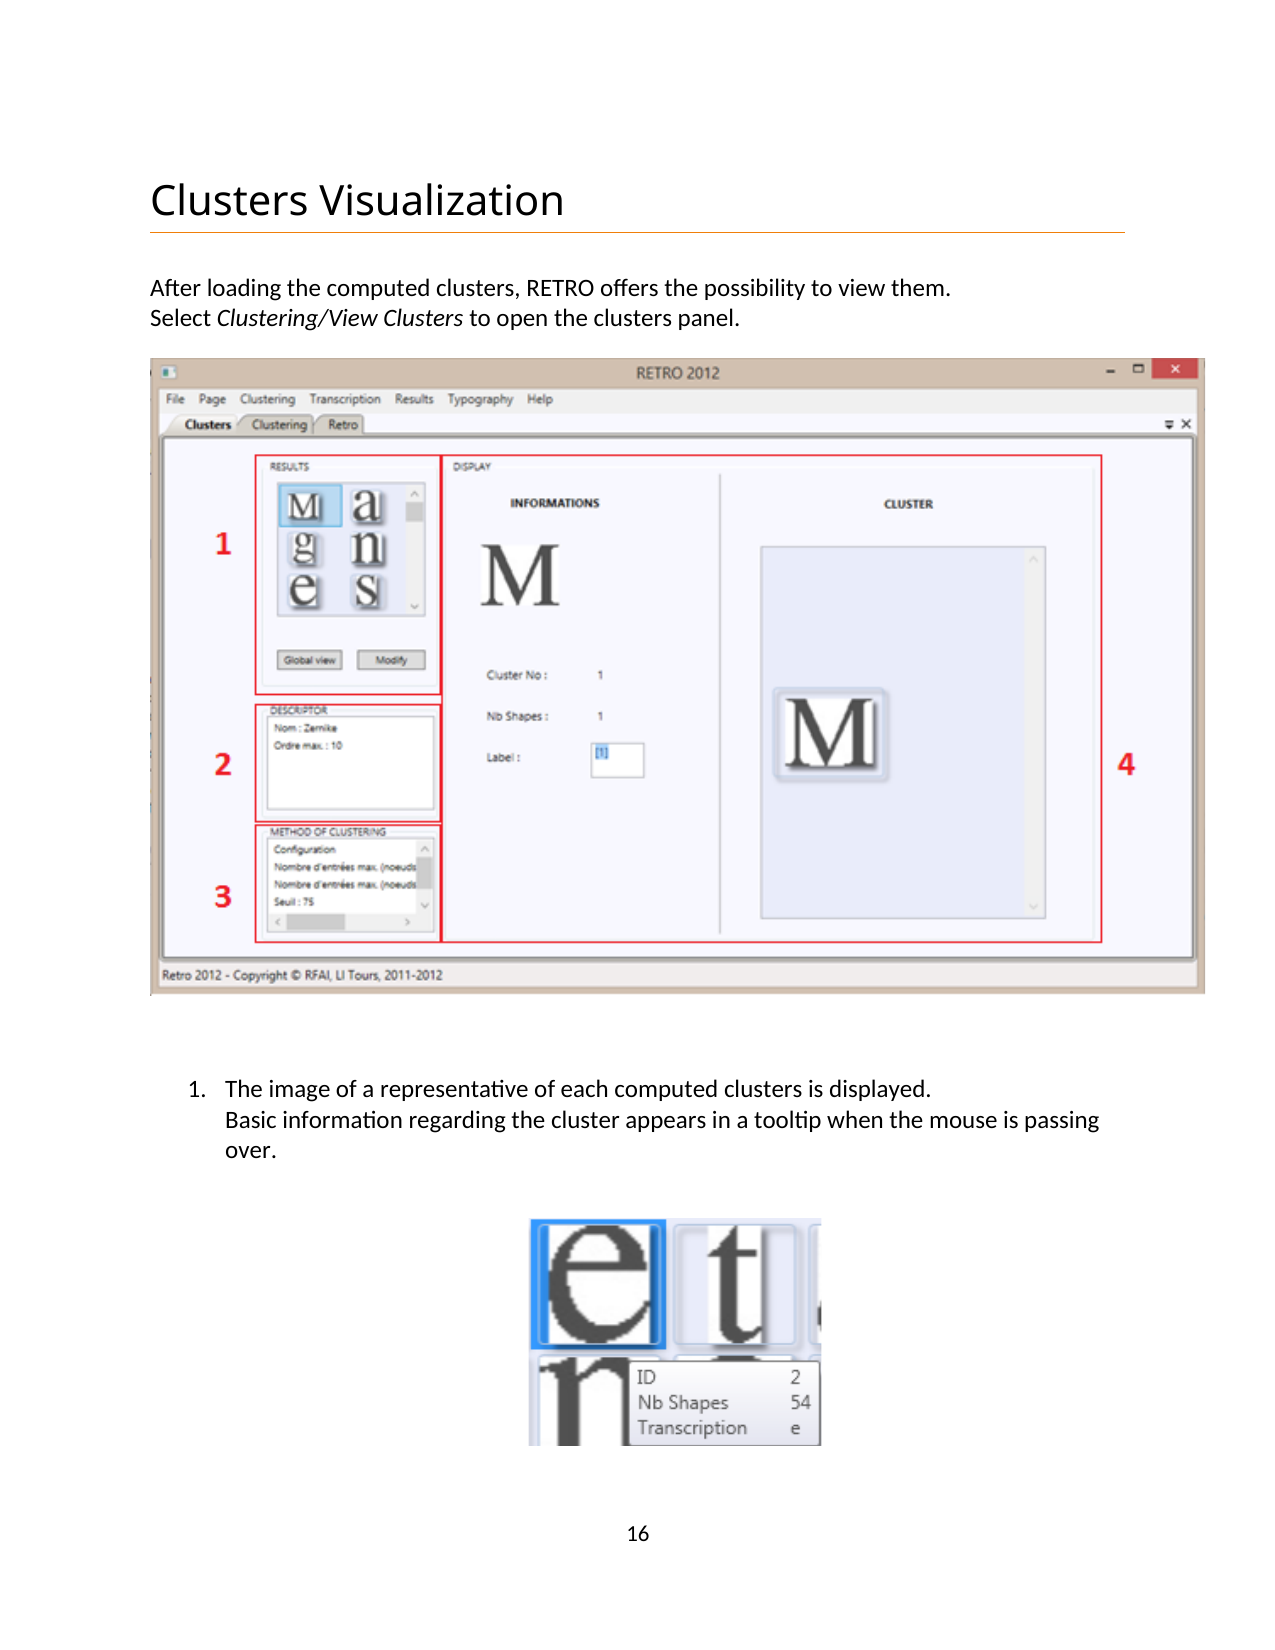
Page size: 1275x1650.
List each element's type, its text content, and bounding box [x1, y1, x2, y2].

subtitle Clusters Visualization [150, 171, 1125, 232]
picture [150, 358, 1206, 996]
list The image of a representative of each computed clusters is displayed. [187, 1073, 1125, 1104]
text Select Clustering/View Clusters to open the clusters panel. [150, 302, 1125, 333]
text After loading the computed clusters, RETRO offers the possibility to view them. [150, 272, 1125, 302]
text Basic information regarding the cluster appears in a tooltip when the mouse is passing over. [225, 1104, 1125, 1165]
